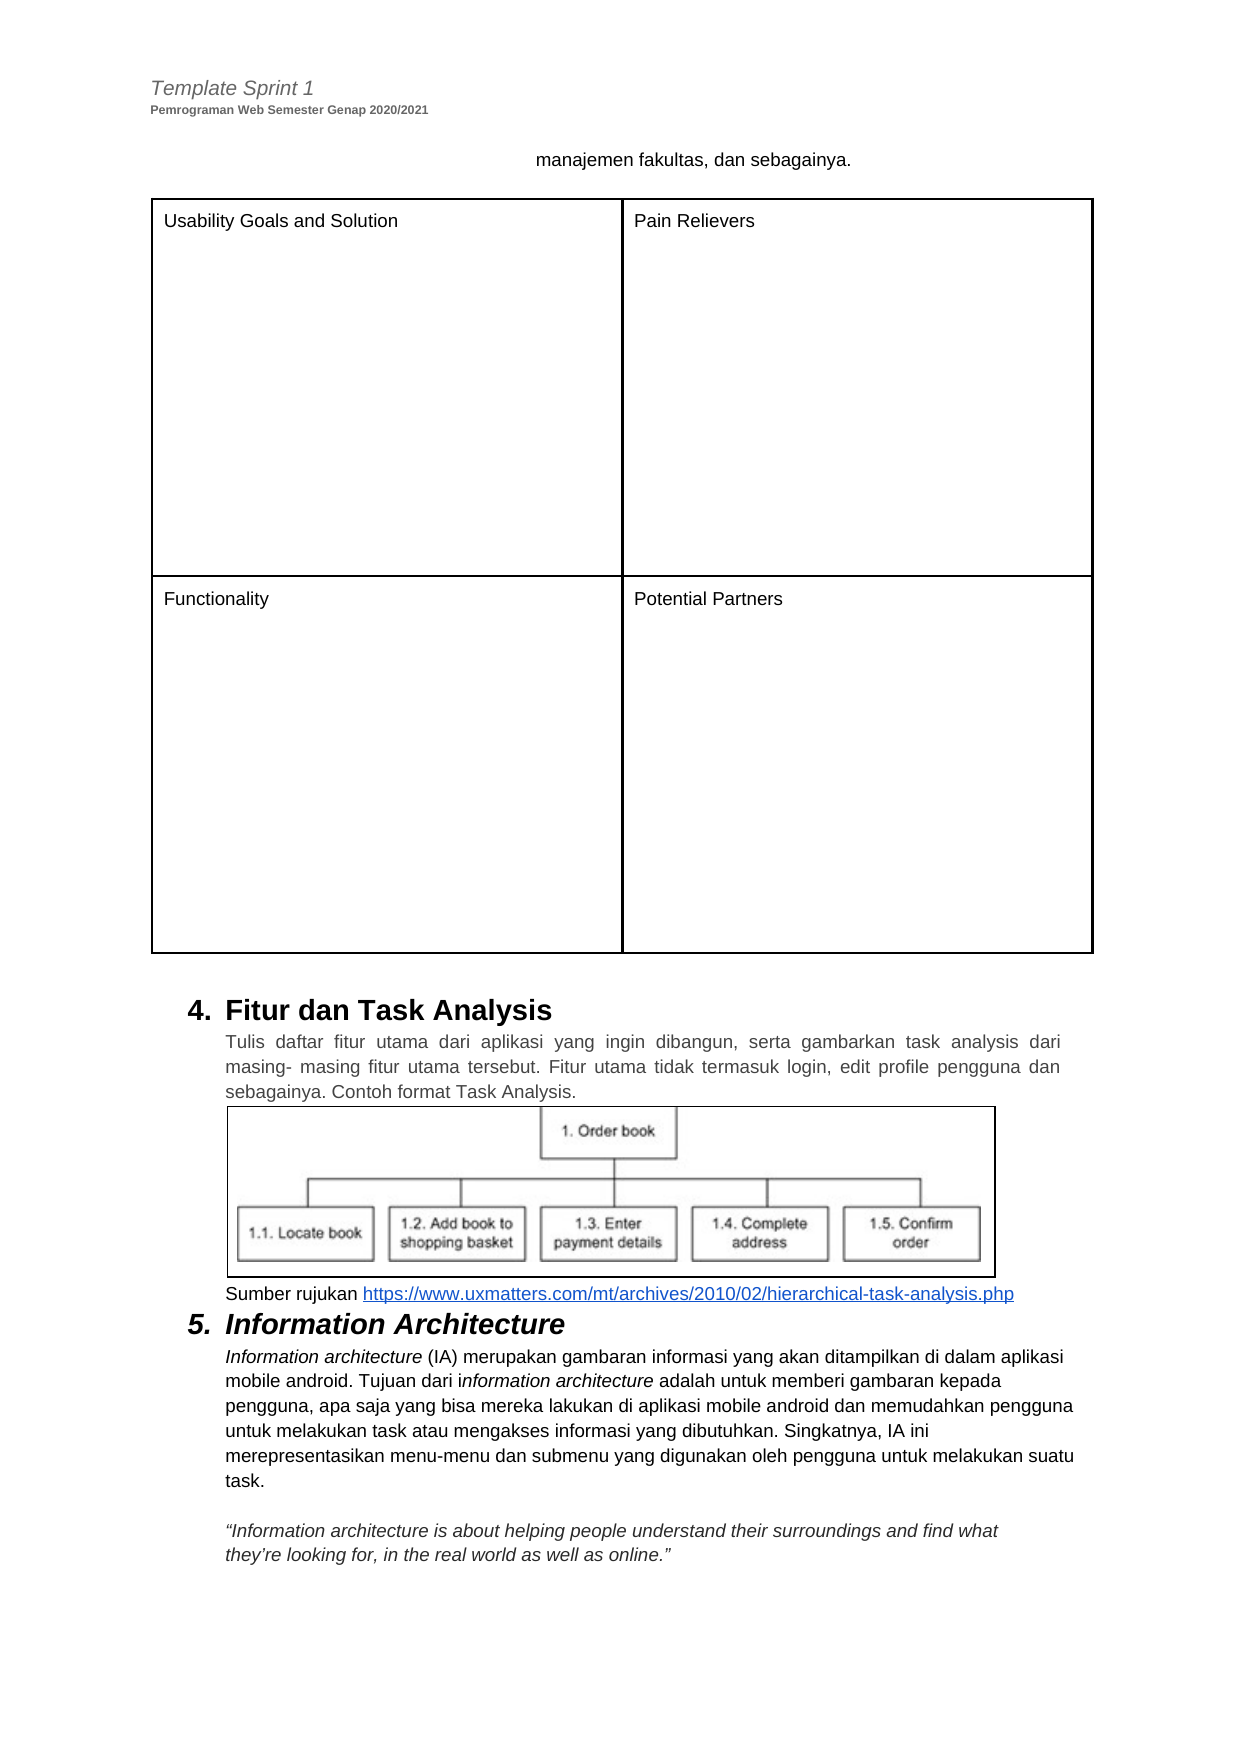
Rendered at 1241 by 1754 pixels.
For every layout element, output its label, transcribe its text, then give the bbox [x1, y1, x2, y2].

table_header Usability Goals and Solution [153, 200, 621, 575]
text Information architecture (IA) merupakan gambaran informasi yang akan ditampilkan di dalam aplikasi mobile android. Tujuan dari information architecture adalah untuk memberi gambaran kepada pengguna, apa saja yang bisa mereka lakukan di aplikasi mobile android dan memudahkan pengguna untuk melakukan task atau mengakses informasi yang dibutuhkan. Singkatnya, IA ini merepresentasikan menu-menu dan submenu yang digunakan oleh pengguna untuk melakukan suatu task. [225, 1346, 1075, 1491]
table_cell Functionality [153, 577, 621, 952]
picture [237, 1107, 981, 1262]
subtitle Fitur dan Task Analysis [187, 993, 1198, 1026]
text Sumber rujukan https://www.uxmatters.com/mt/archives/2010/02/hierarchical-task-analysis.php [225, 1282, 1198, 1304]
subtitle Information Architecture [187, 1307, 1198, 1341]
table_cell Potential Partners [624, 577, 1091, 952]
text Tulis daftar fitur utama dari aplikasi yang ingin dibangun, serta gambarkan task analysis dari masing- masing fitur utama tersebut. Fitur utama tidak termasuk login, edit profile pengguna dan sebagainya. Contoh format Task Analysis. [225, 1031, 1061, 1102]
table_header Pain Relievers [624, 200, 1091, 575]
text manajemen fakultas, dan sebagainya. [536, 148, 1198, 170]
text “Information architecture is about helping people understand their surroundings and find what they’re looking for, in the real world as well as online.” [225, 1519, 1061, 1565]
